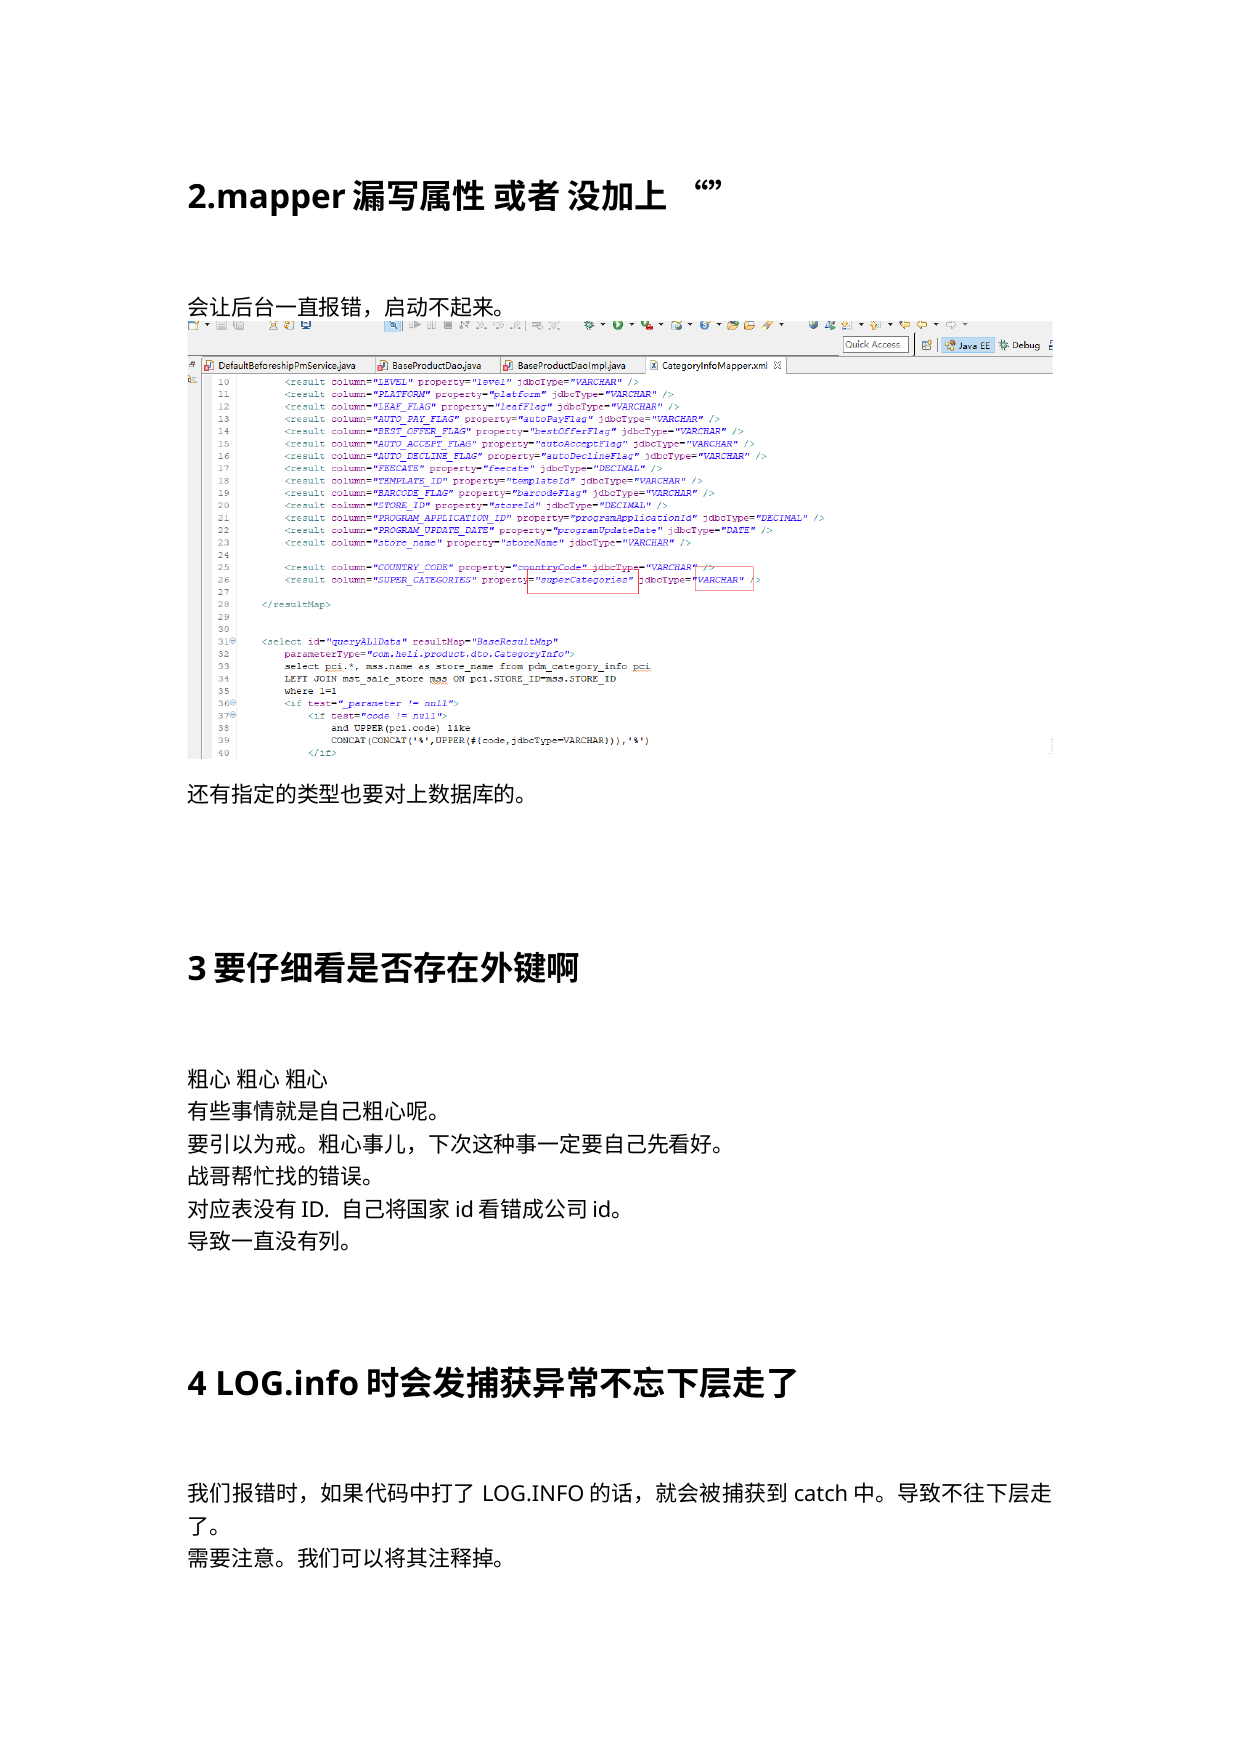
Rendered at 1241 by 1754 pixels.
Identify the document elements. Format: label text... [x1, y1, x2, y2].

text 对应表没有ID. 自己将国家id看错成公司id。 [187, 1191, 1053, 1224]
text 有些事情就是自己粗心呢。 [187, 1094, 1053, 1126]
text 粗心 粗心 粗心 [187, 1061, 1053, 1094]
text 还有指定的类型也要对上数据库的。 [187, 777, 1053, 809]
text 战哥帮忙找的错误。 [187, 1159, 1053, 1191]
text 我们报错时，如果代码中打了 LOG.INFO的话，就会被捕获到catch中。导致不往下层走了。 [187, 1476, 1053, 1541]
text 需要注意。我们可以将其注释掉。 [187, 1541, 1053, 1573]
text 要引以为戒。粗心事儿，下次这种事一定要自己先看好。 [187, 1126, 1053, 1159]
text 导致一直没有列。 [187, 1224, 1053, 1256]
text 会让后台一直报错，启动不起来。 [187, 289, 1053, 321]
subtitle 4 LOG.info时会发捕获异常不忘下层走了 [187, 1348, 1053, 1413]
picture [187, 321, 1053, 759]
subtitle 2.mapper漏写属性 或者 没加上 “” [187, 162, 1053, 227]
subtitle 3要仔细看是否存在外键啊 [187, 934, 1053, 999]
